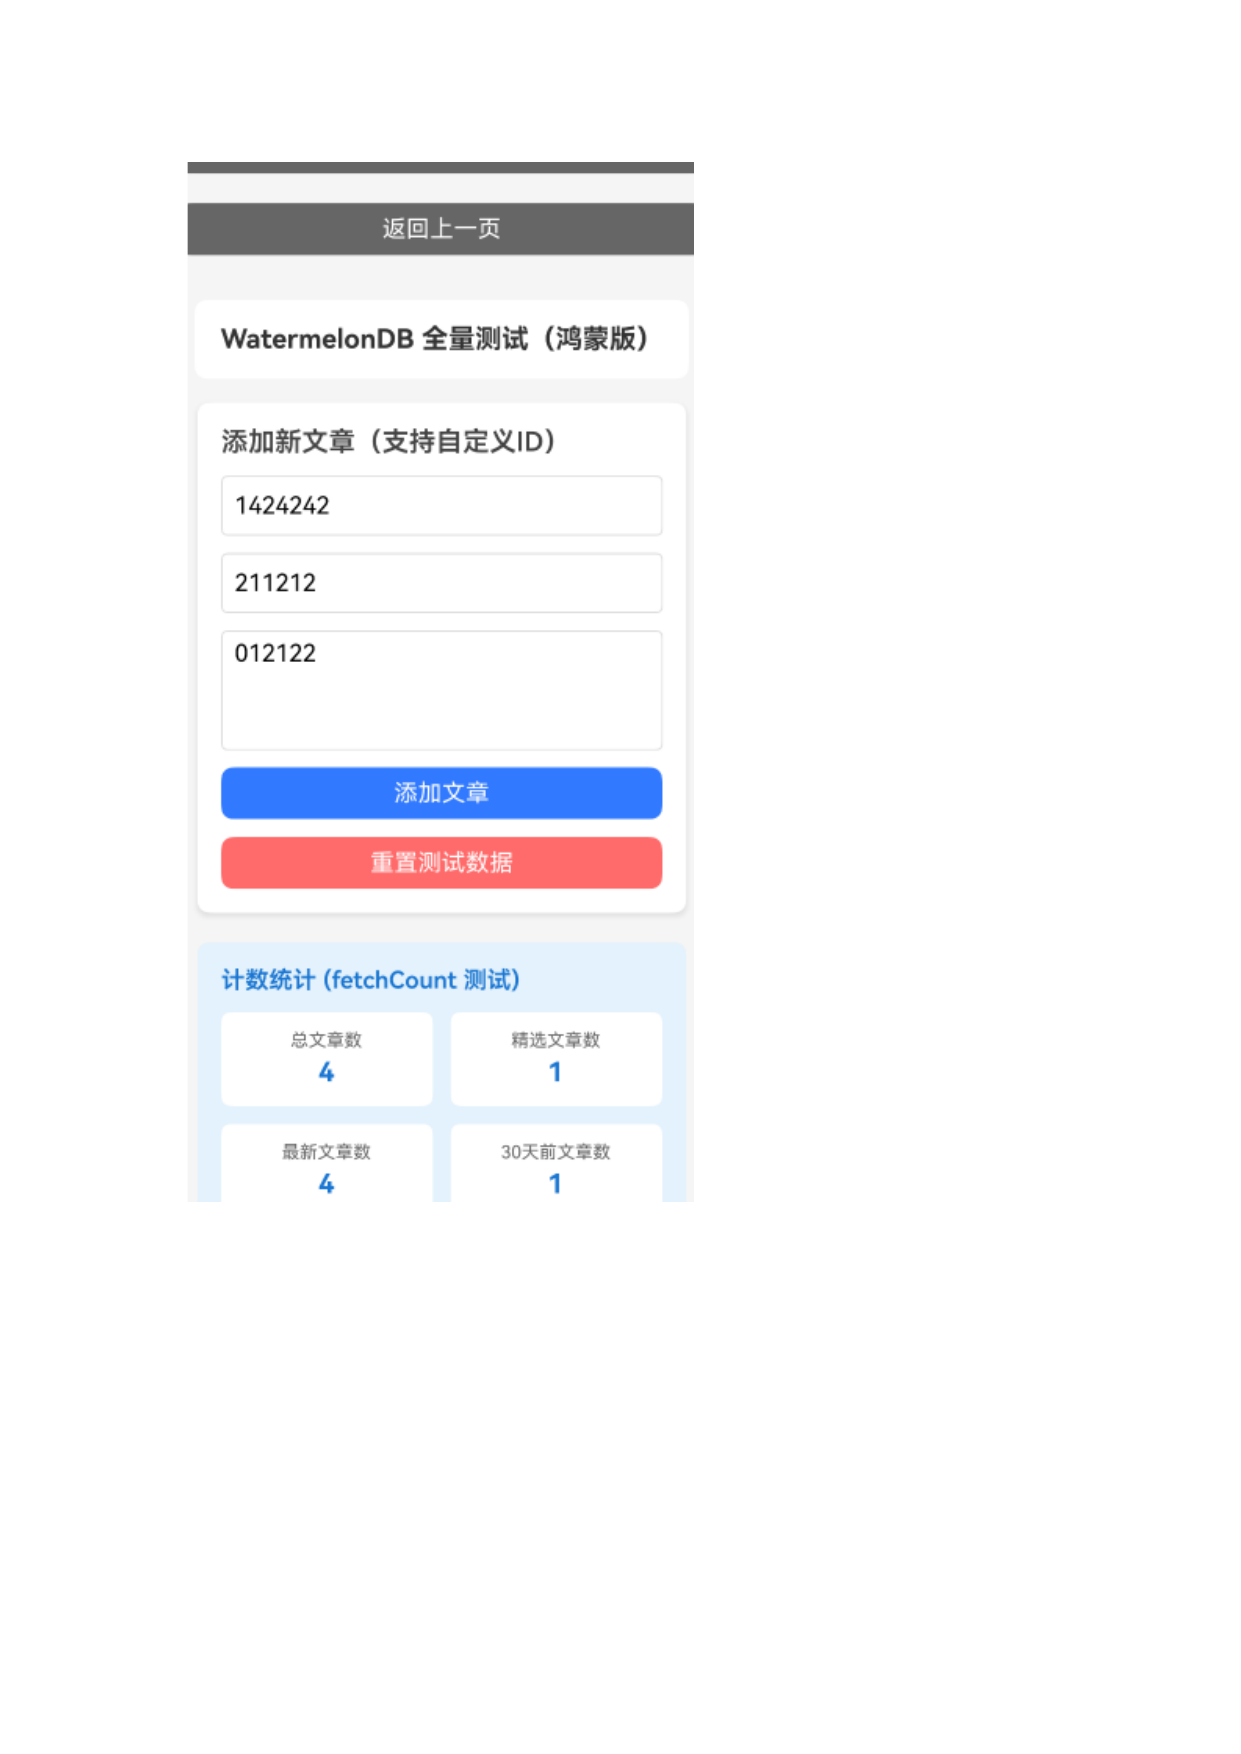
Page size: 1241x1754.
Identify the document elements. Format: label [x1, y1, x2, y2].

picture [187, 162, 694, 1202]
